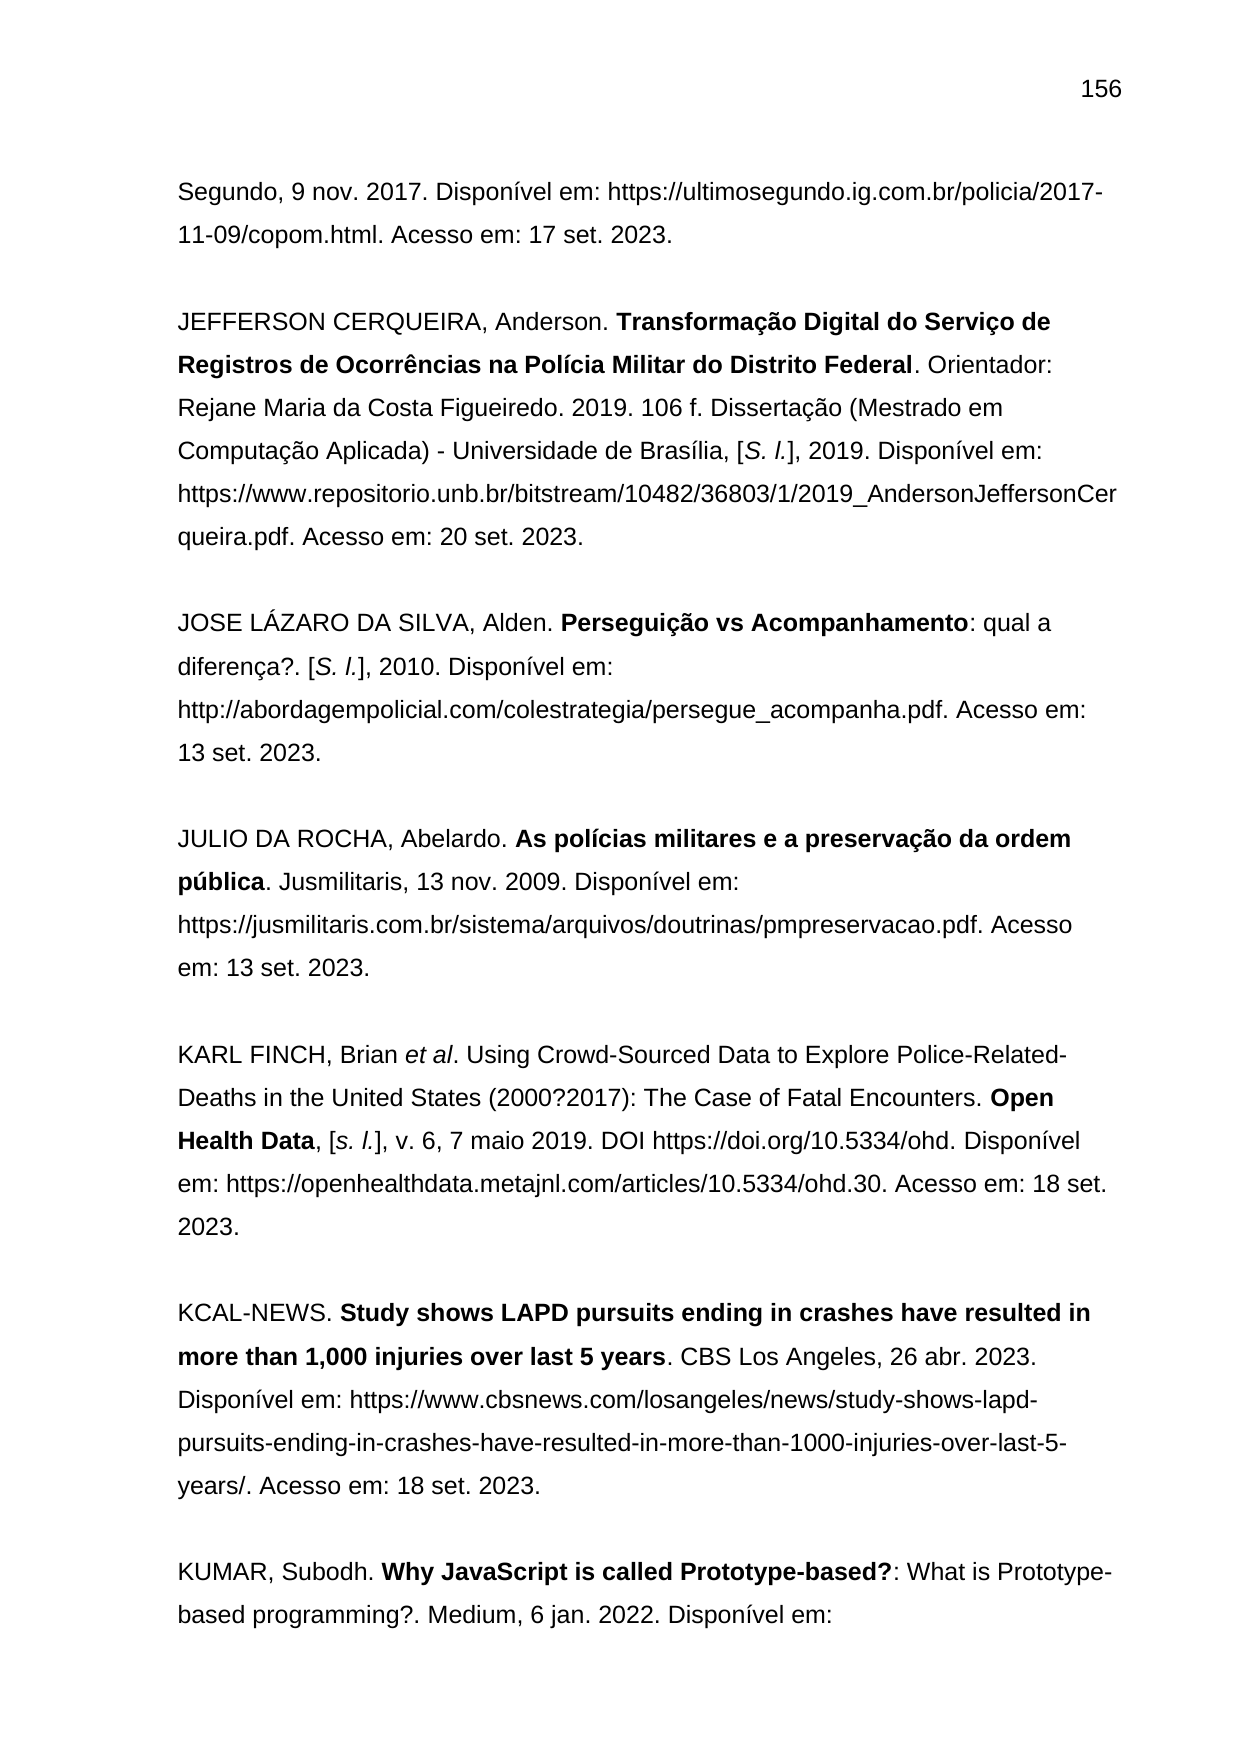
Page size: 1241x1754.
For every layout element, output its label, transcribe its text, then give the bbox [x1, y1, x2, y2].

text JULIO DA ROCHA, Abelardo. As polícias militares e a preservação da ordem pública. Jusmilitaris, 13 nov. 2009. Disponível em: https://jusmilitaris.com.br/sistema/arquivos/doutrinas/pmpreservacao.pdf. Acesso em: 13 set. 2023. [177, 824, 1122, 982]
text JOSE LÁZARO DA SILVA, Alden. Perseguição vs Acompanhamento: qual a diferença?. [S. l.], 2010. Disponível em: http://abordagempolicial.com/colestrategia/persegue_acompanha.pdf. Acesso em: 13 set. 2023. [177, 608, 1122, 767]
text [177, 1557, 1122, 1629]
text KARL FINCH, Brian et al. Using Crowd-Sourced Data to Explore Police-Related-Deaths in the United States (2000?2017): The Case of Fatal Encounters. Open Health Data, [s. l.], v. 6, 7 maio 2019. DOI https://doi.org/10.5334/ohd. Disponível em: https://openhealthdata.metajnl.com/articles/10.5334/ohd.30. Acesso em: 18 set. 2023. [177, 1040, 1122, 1241]
text KCAL-NEWS. Study shows LAPD pursuits ending in crashes have resulted in more than 1,000 injuries over last 5 years. CBS Los Angeles, 26 abr. 2023. Disponível em: https://www.cbsnews.com/losangeles/news/study-shows-lapd-pursuits-ending-in-crashes-have-resulted-in-more-than-1000-injuries-over-last-5-years/. Acesso em: 18 set. 2023. [177, 1298, 1122, 1500]
text JEFFERSON CERQUEIRA, Anderson. Transformação Digital do Serviço de Registros de Ocorrências na Polícia Militar do Distrito Federal. Orientador: Rejane Maria da Costa Figueiredo. 2019. 106 f. Dissertação (Mestrado em Computação Aplicada) - Universidade de Brasília, [S. l.], 2019. Disponível em: https://www.repositorio.unb.br/bitstream/10482/36803/1/2019_AndersonJeffersonCerqueira.pdf. Acesso em: 20 set. 2023. [177, 307, 1122, 551]
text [177, 177, 1122, 249]
